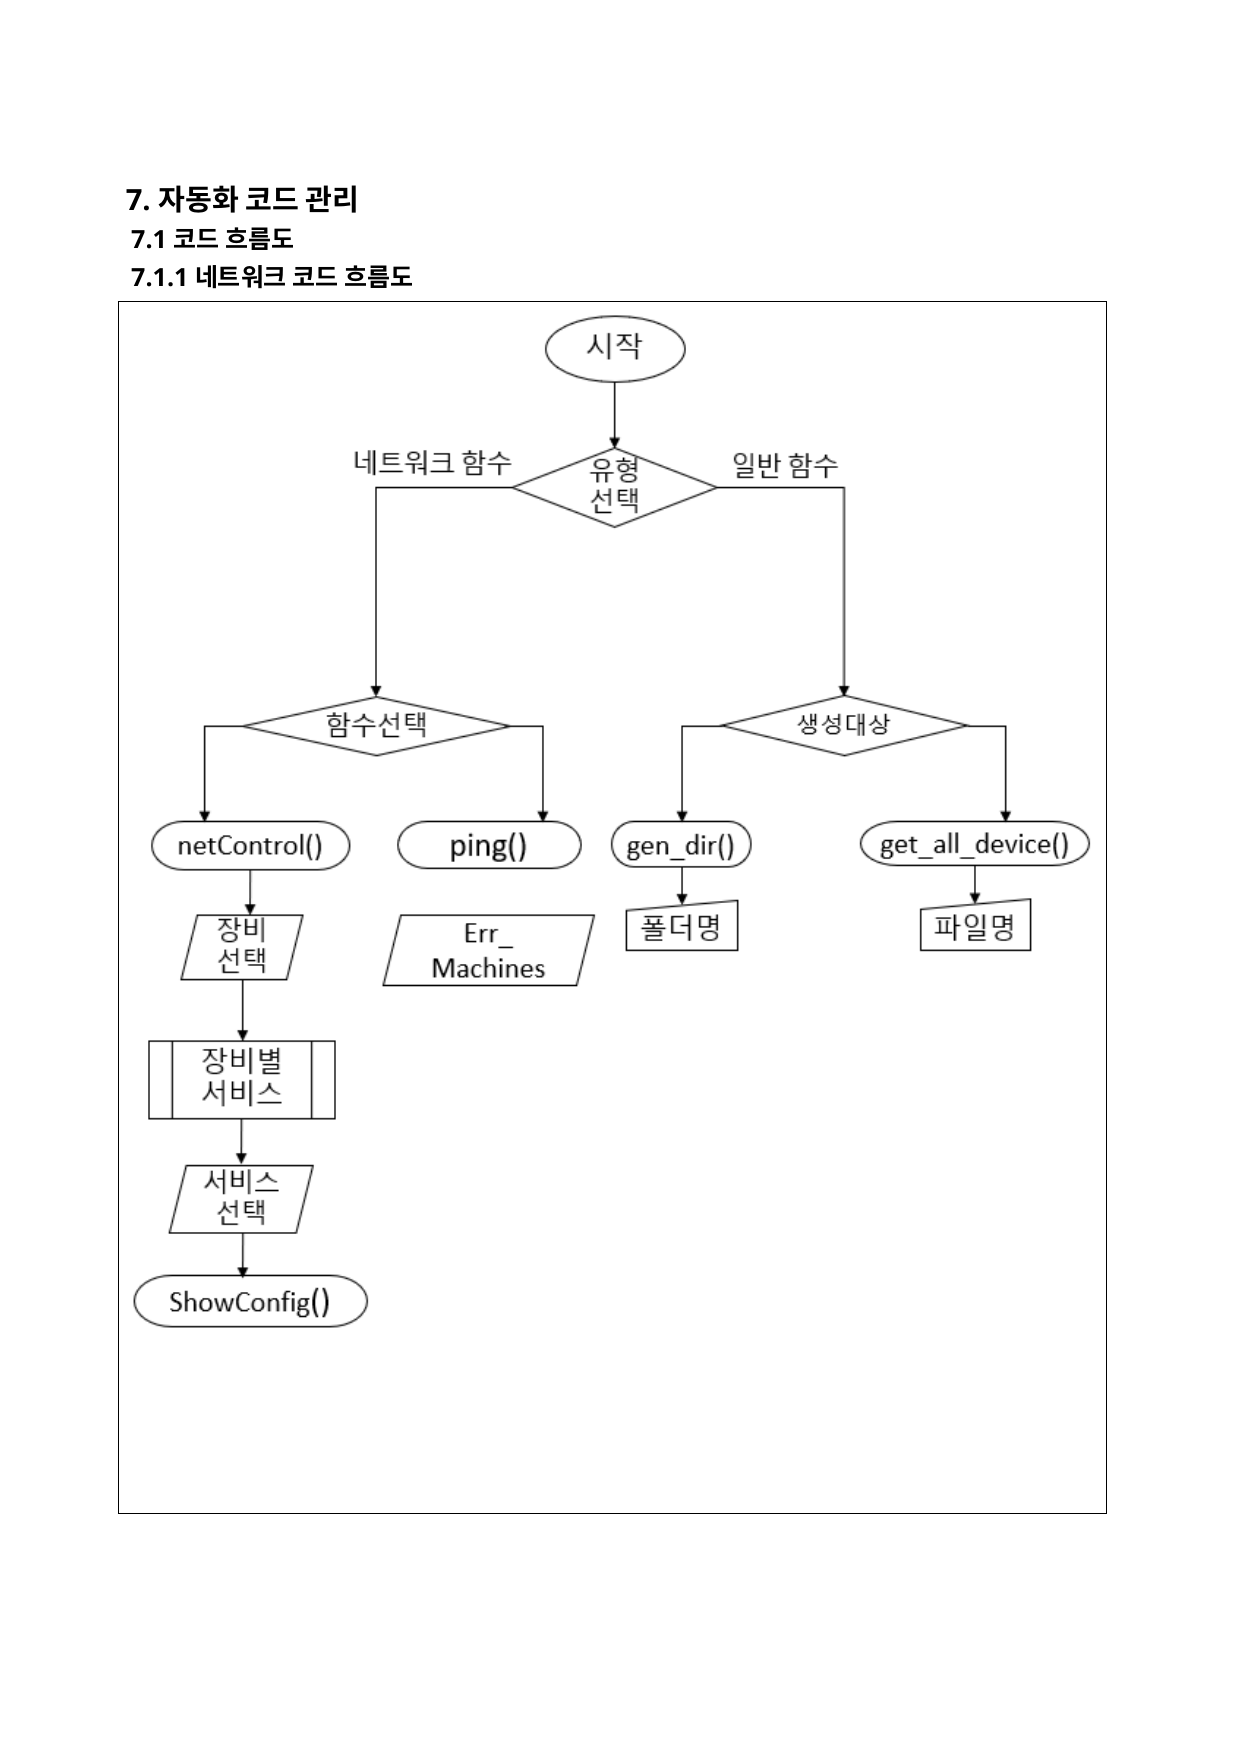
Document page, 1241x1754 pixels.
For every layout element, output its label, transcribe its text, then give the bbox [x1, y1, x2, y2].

picture [128, 304, 1096, 1335]
table_header [119, 302, 1106, 1513]
text 7. 자동화 코드 관리 [118, 186, 1122, 216]
text 7.1 코드 흐름도 [118, 224, 1122, 254]
text 7.1.1 네트워크 코드 흐름도 [118, 263, 1122, 293]
